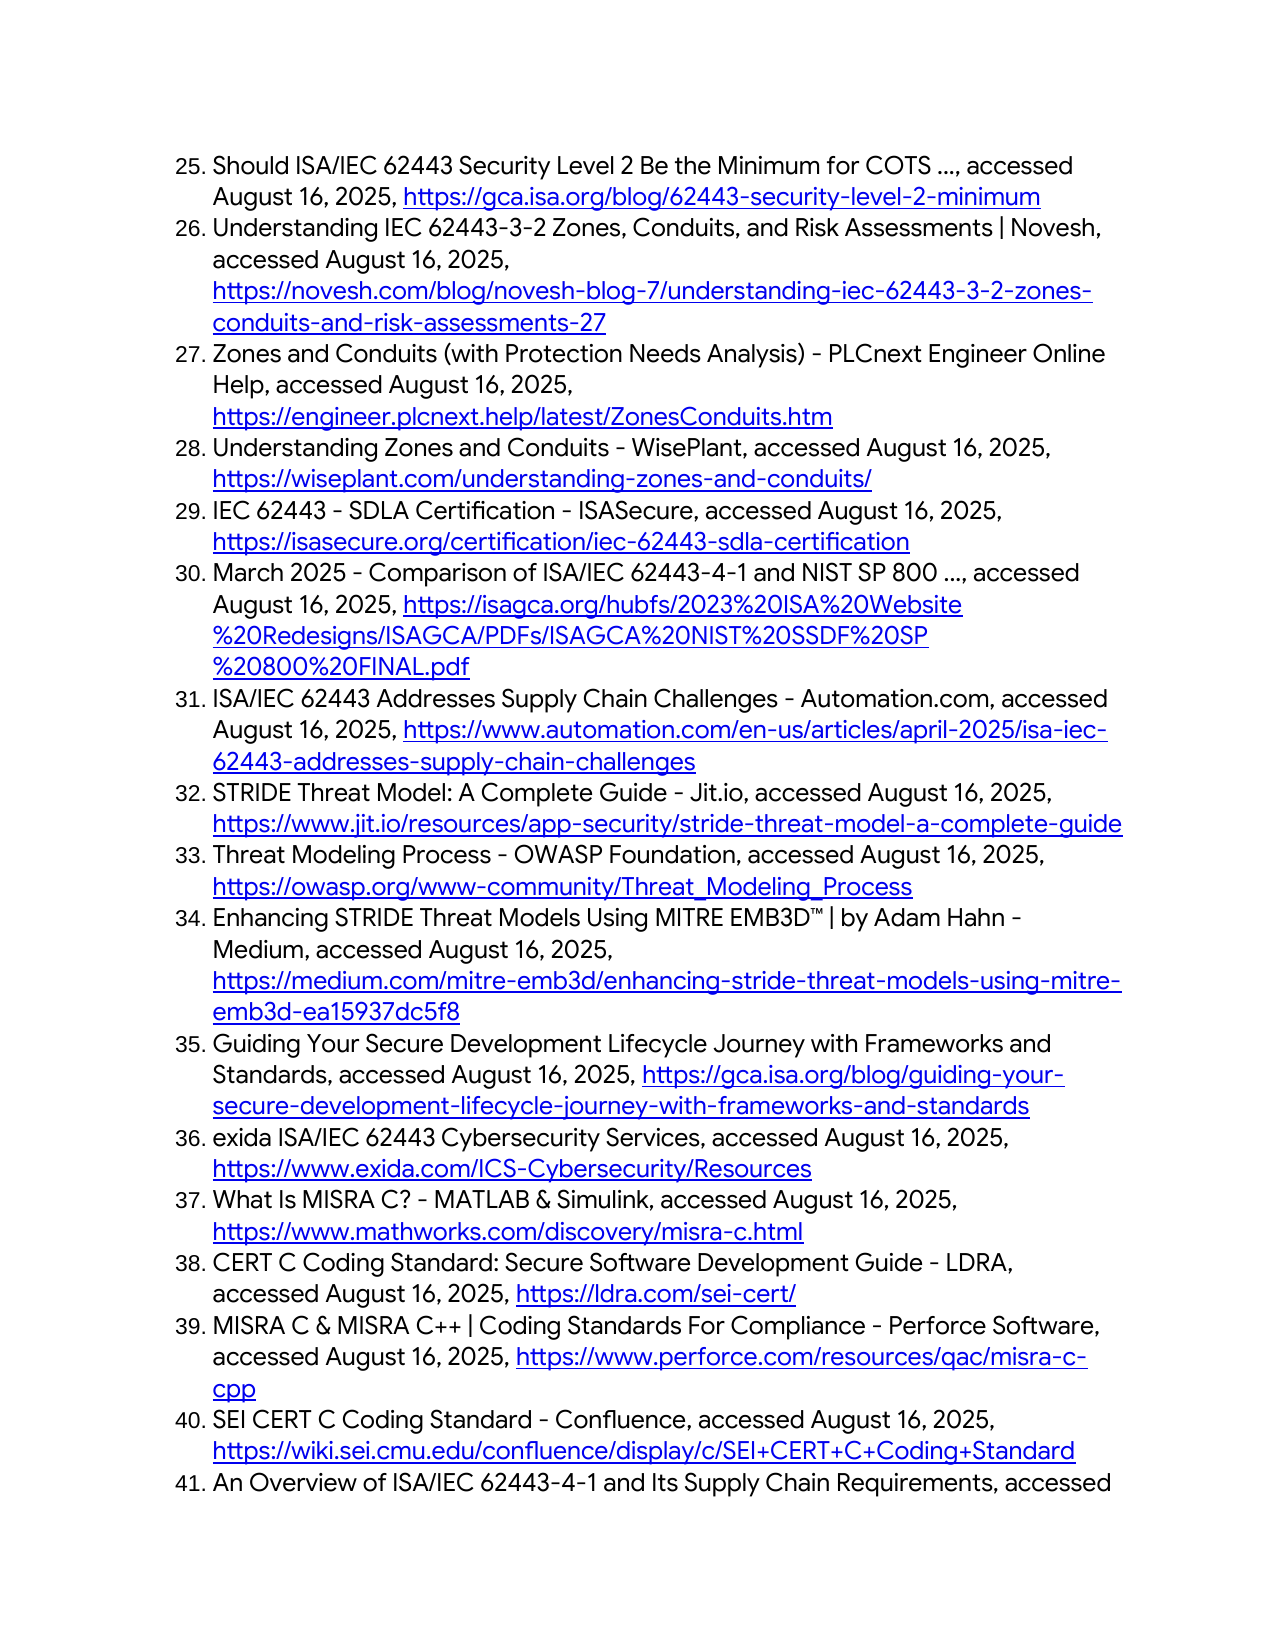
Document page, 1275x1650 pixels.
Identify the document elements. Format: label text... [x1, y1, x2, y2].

list Threat Modeling Process - OWASP Foundation, accessed August 16, 2025, https://owasp.org/www-community/Threat_Modeling_Process [175, 840, 1125, 902]
list Should ISA/IEC 62443 Security Level 2 Be the Minimum for COTS ..., accessed August 16, 2025, https://gca.isa.org/blog/62443-security-level-2-minimum [175, 150, 1125, 213]
list What Is MISRA C? - MATLAB & Simulink, accessed August 16, 2025, https://www.mathworks.com/discovery/misra-c.html [175, 1185, 1125, 1247]
list Zones and Conduits (with Protection Needs Analysis) - PLCnext Engineer Online Help, accessed August 16, 2025, https://engineer.plcnext.help/latest/ZonesConduits.htm [175, 338, 1125, 432]
list exida ISA/IEC 62443 Cybersecurity Services, accessed August 16, 2025, https://www.exida.com/ICS-Cybersecurity/Resources [175, 1122, 1125, 1185]
list March 2025 - Comparison of ISA/IEC 62443-4-1 and NIST SP 800 ..., accessed August 16, 2025, https://isagca.org/hubfs/2023%20ISA%20Website%20Redesigns/ISAGCA/PDFs/ISAGCA%20NIST%20SSDF%20SP%20800%20FINAL.pdf [175, 558, 1125, 683]
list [175, 1467, 1125, 1498]
list Guiding Your Secure Development Lifecycle Journey with Frameworks and Standards, accessed August 16, 2025, https://gca.isa.org/blog/guiding-your-secure-development-lifecycle-journey-with-frameworks-and-standards [175, 1028, 1125, 1122]
list CERT C Coding Standard: Secure Software Development Guide - LDRA, accessed August 16, 2025, https://ldra.com/sei-cert/ [175, 1247, 1125, 1310]
list Understanding Zones and Conduits - WisePlant, accessed August 16, 2025, https://wiseplant.com/understanding-zones-and-conduits/ [175, 432, 1125, 495]
list ISA/IEC 62443 Addresses Supply Chain Challenges - Automation.com, accessed August 16, 2025, https://www.automation.com/en-us/articles/april-2025/isa-iec-62443-addresses-supply-chain-challenges [175, 683, 1125, 777]
list Enhancing STRIDE Threat Models Using MITRE EMB3D™ | by Adam Hahn - Medium, accessed August 16, 2025, https://medium.com/mitre-emb3d/enhancing-stride-threat-models-using-mitre-emb3d-ea15937dc5f8 [175, 902, 1125, 1028]
list STRIDE Threat Model: A Complete Guide - Jit.io, accessed August 16, 2025, https://www.jit.io/resources/app-security/stride-threat-model-a-complete-guide [175, 777, 1125, 840]
list IEC 62443 - SDLA Certification - ISASecure, accessed August 16, 2025, https://isasecure.org/certification/iec-62443-sdla-certification [175, 495, 1125, 558]
list SEI CERT C Coding Standard - Confluence, accessed August 16, 2025, https://wiki.sei.cmu.edu/confluence/display/c/SEI+CERT+C+Coding+Standard [175, 1404, 1125, 1467]
list Understanding IEC 62443-3-2 Zones, Conduits, and Risk Assessments | Novesh, accessed August 16, 2025, https://novesh.com/blog/novesh-blog-7/understanding-iec-62443-3-2-zones-conduits-and-risk-assessments-27 [175, 213, 1125, 338]
list MISRA C & MISRA C++ | Coding Standards For Compliance - Perforce Software, accessed August 16, 2025, https://www.perforce.com/resources/qac/misra-c-cpp [175, 1310, 1125, 1404]
